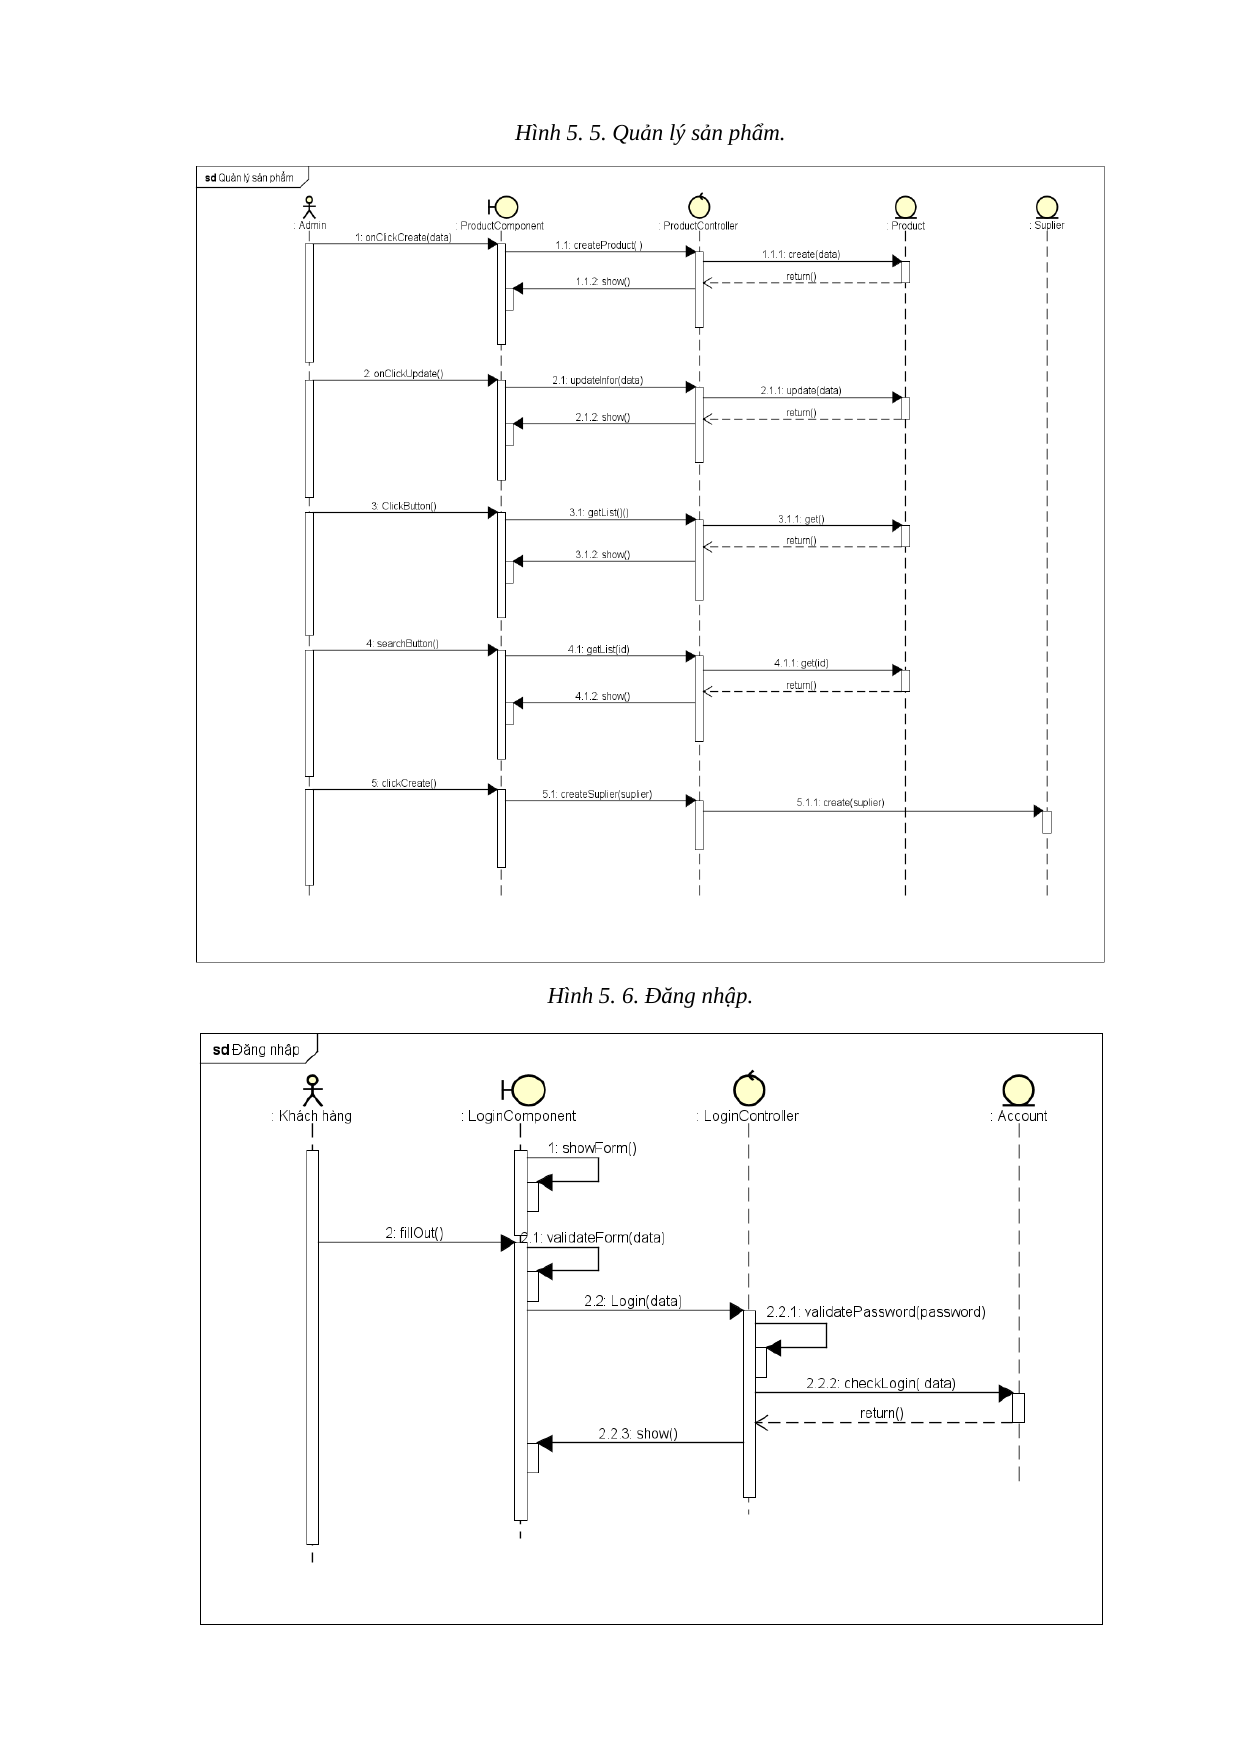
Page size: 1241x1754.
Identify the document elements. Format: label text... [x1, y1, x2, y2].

picture [188, 157, 1112, 970]
picture [188, 1021, 1113, 1635]
text Hình 5. 5. Quản lý sản phẩm. [187, 118, 1113, 145]
text Hình 5. 6. Đăng nhập. [187, 982, 1113, 1009]
